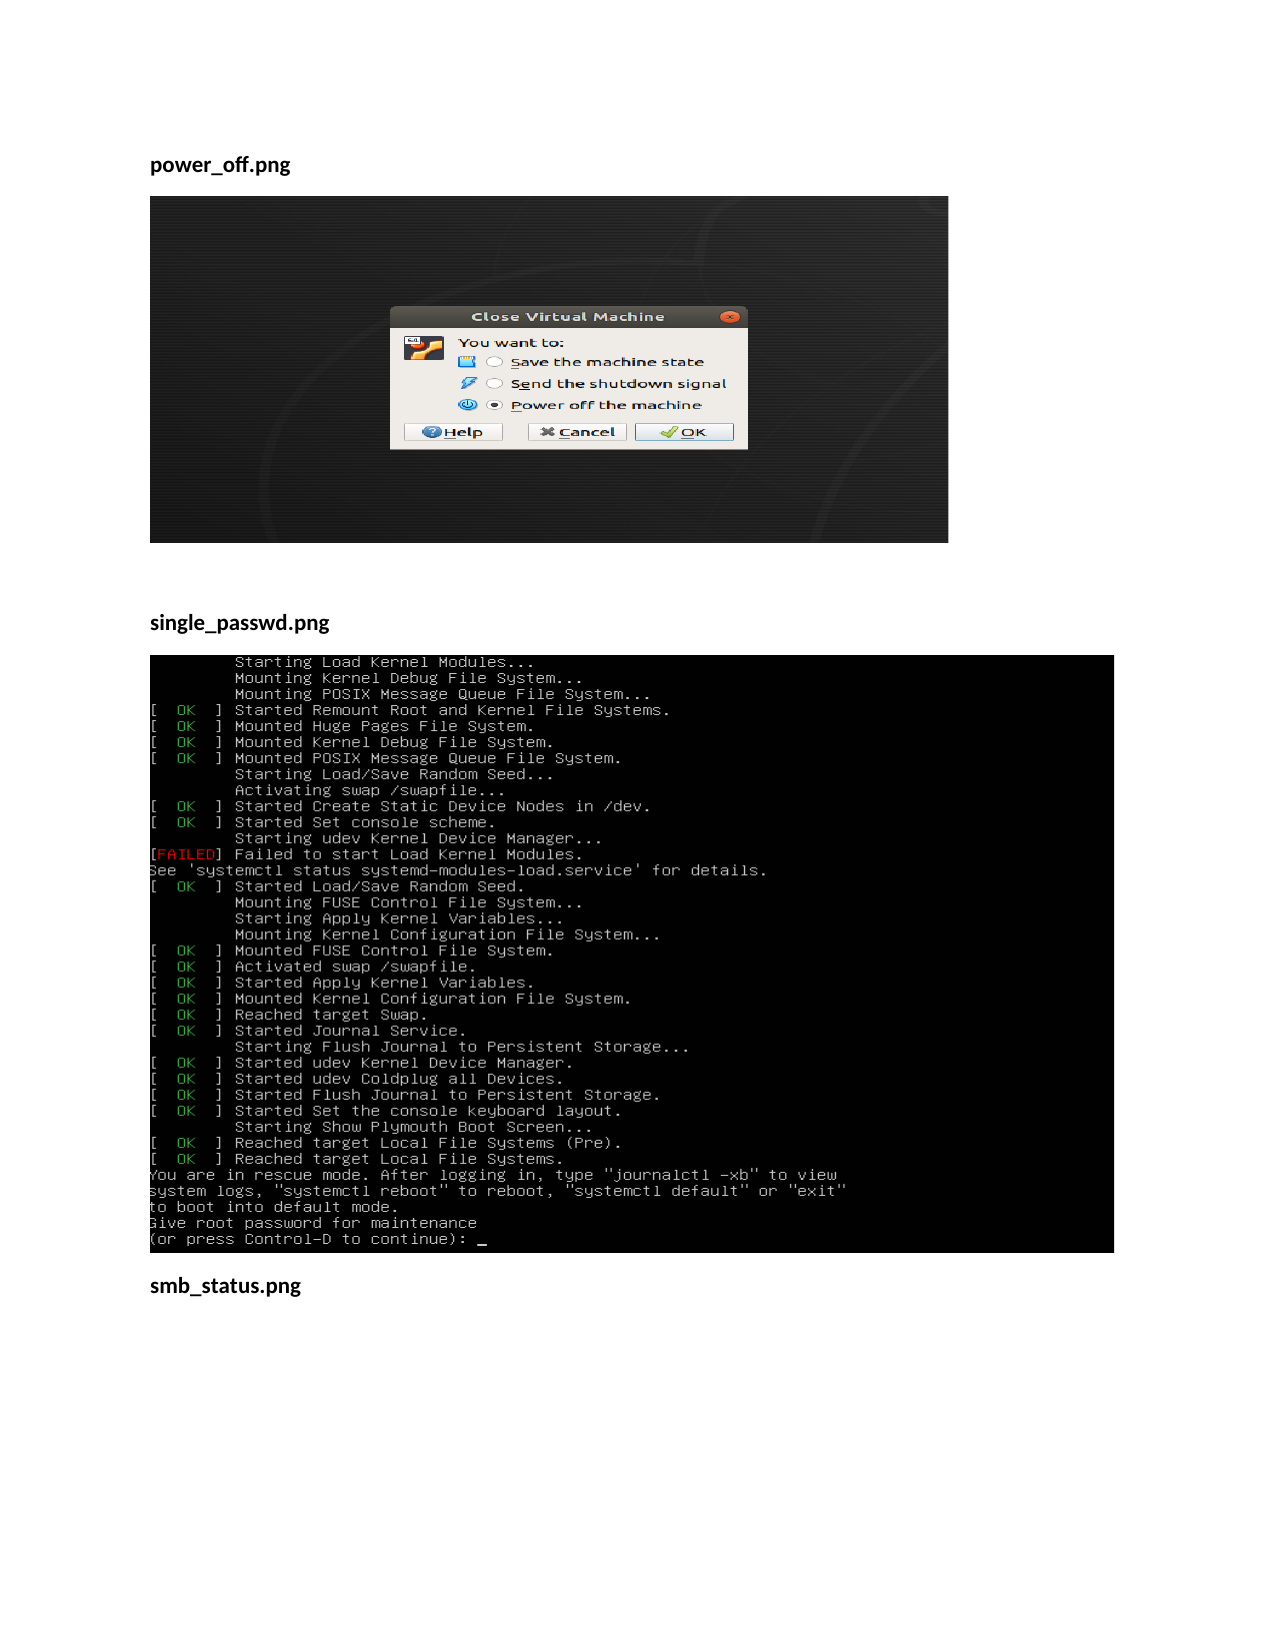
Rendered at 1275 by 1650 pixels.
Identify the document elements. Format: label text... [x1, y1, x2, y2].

text smb_status.png [150, 1271, 1125, 1299]
text power_off.png [150, 150, 1125, 178]
picture [150, 196, 949, 543]
picture [150, 655, 1115, 1253]
text single_passwd.png [150, 608, 1125, 636]
